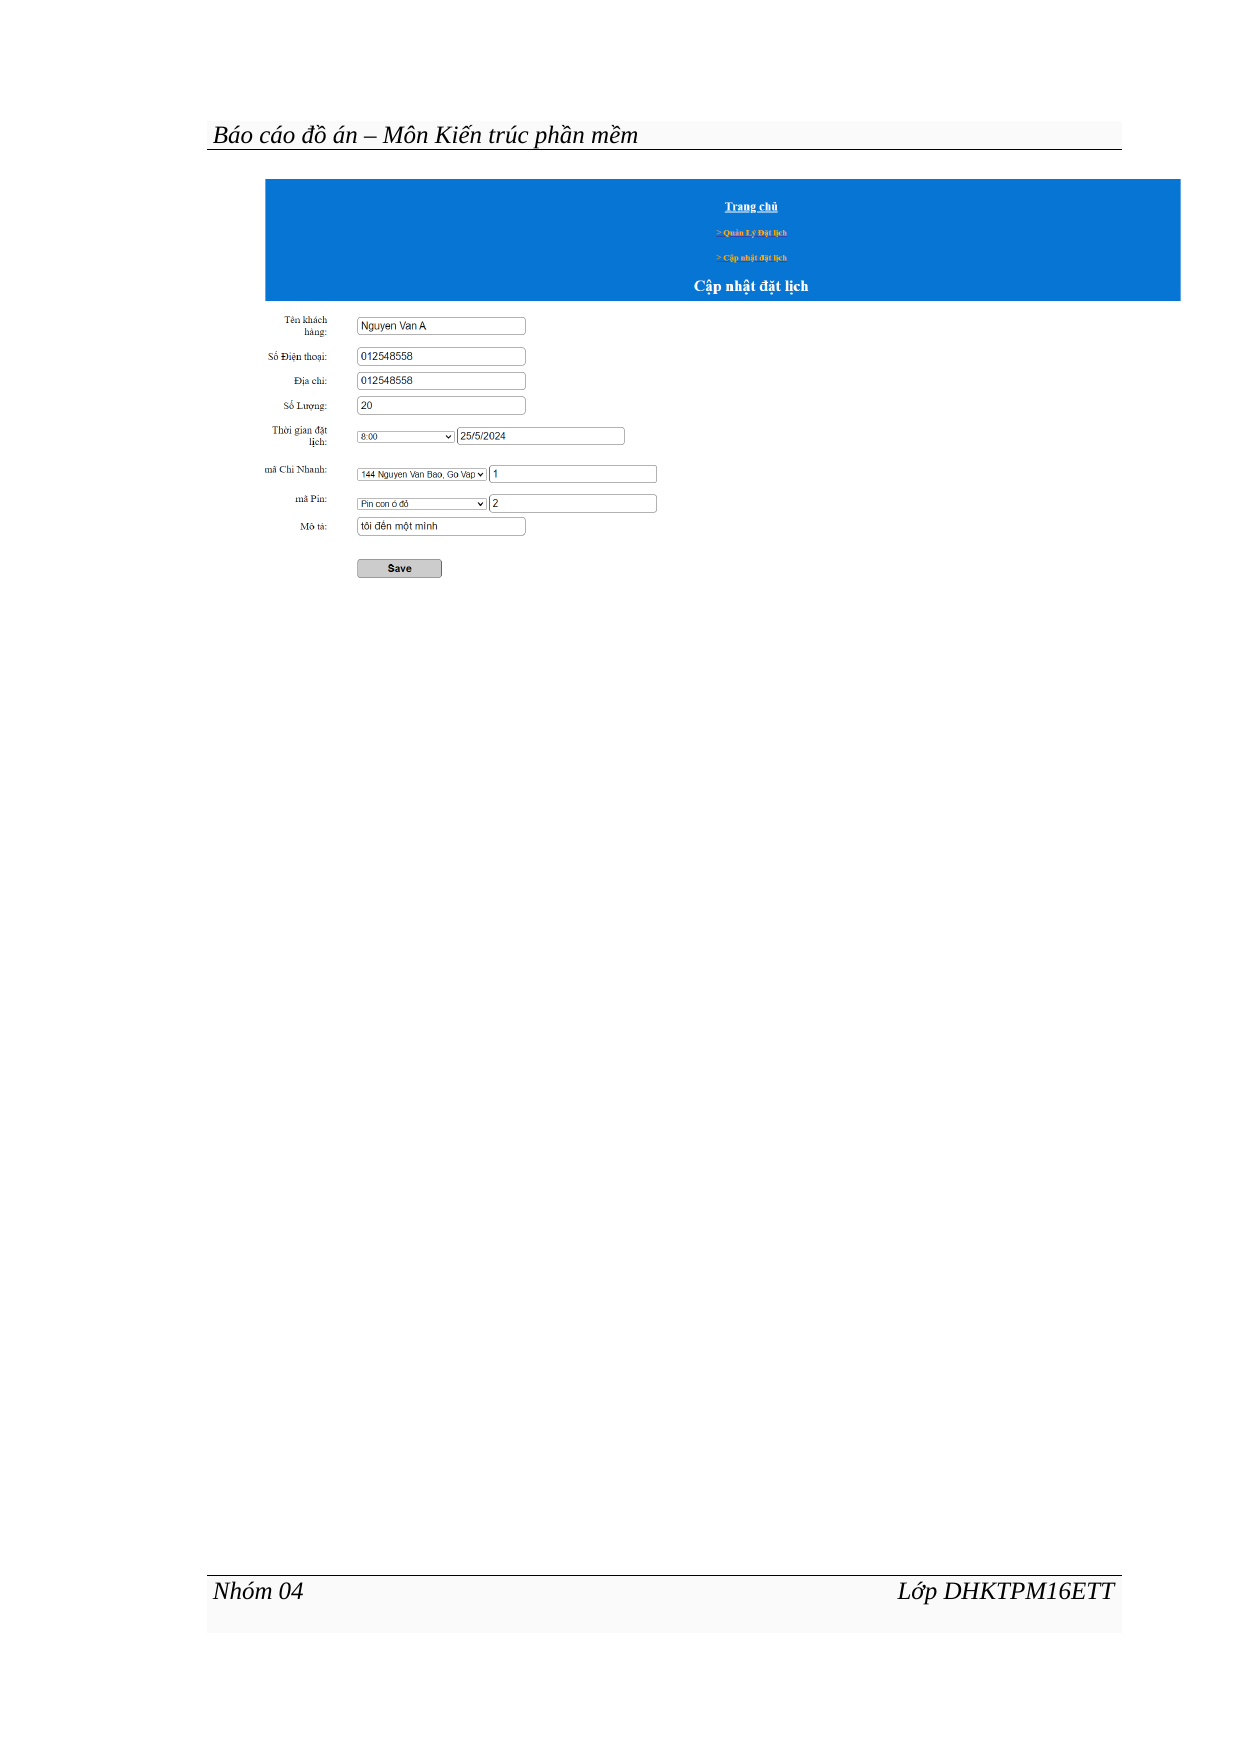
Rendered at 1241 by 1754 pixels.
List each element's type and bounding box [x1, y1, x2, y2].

picture [265, 179, 1181, 609]
